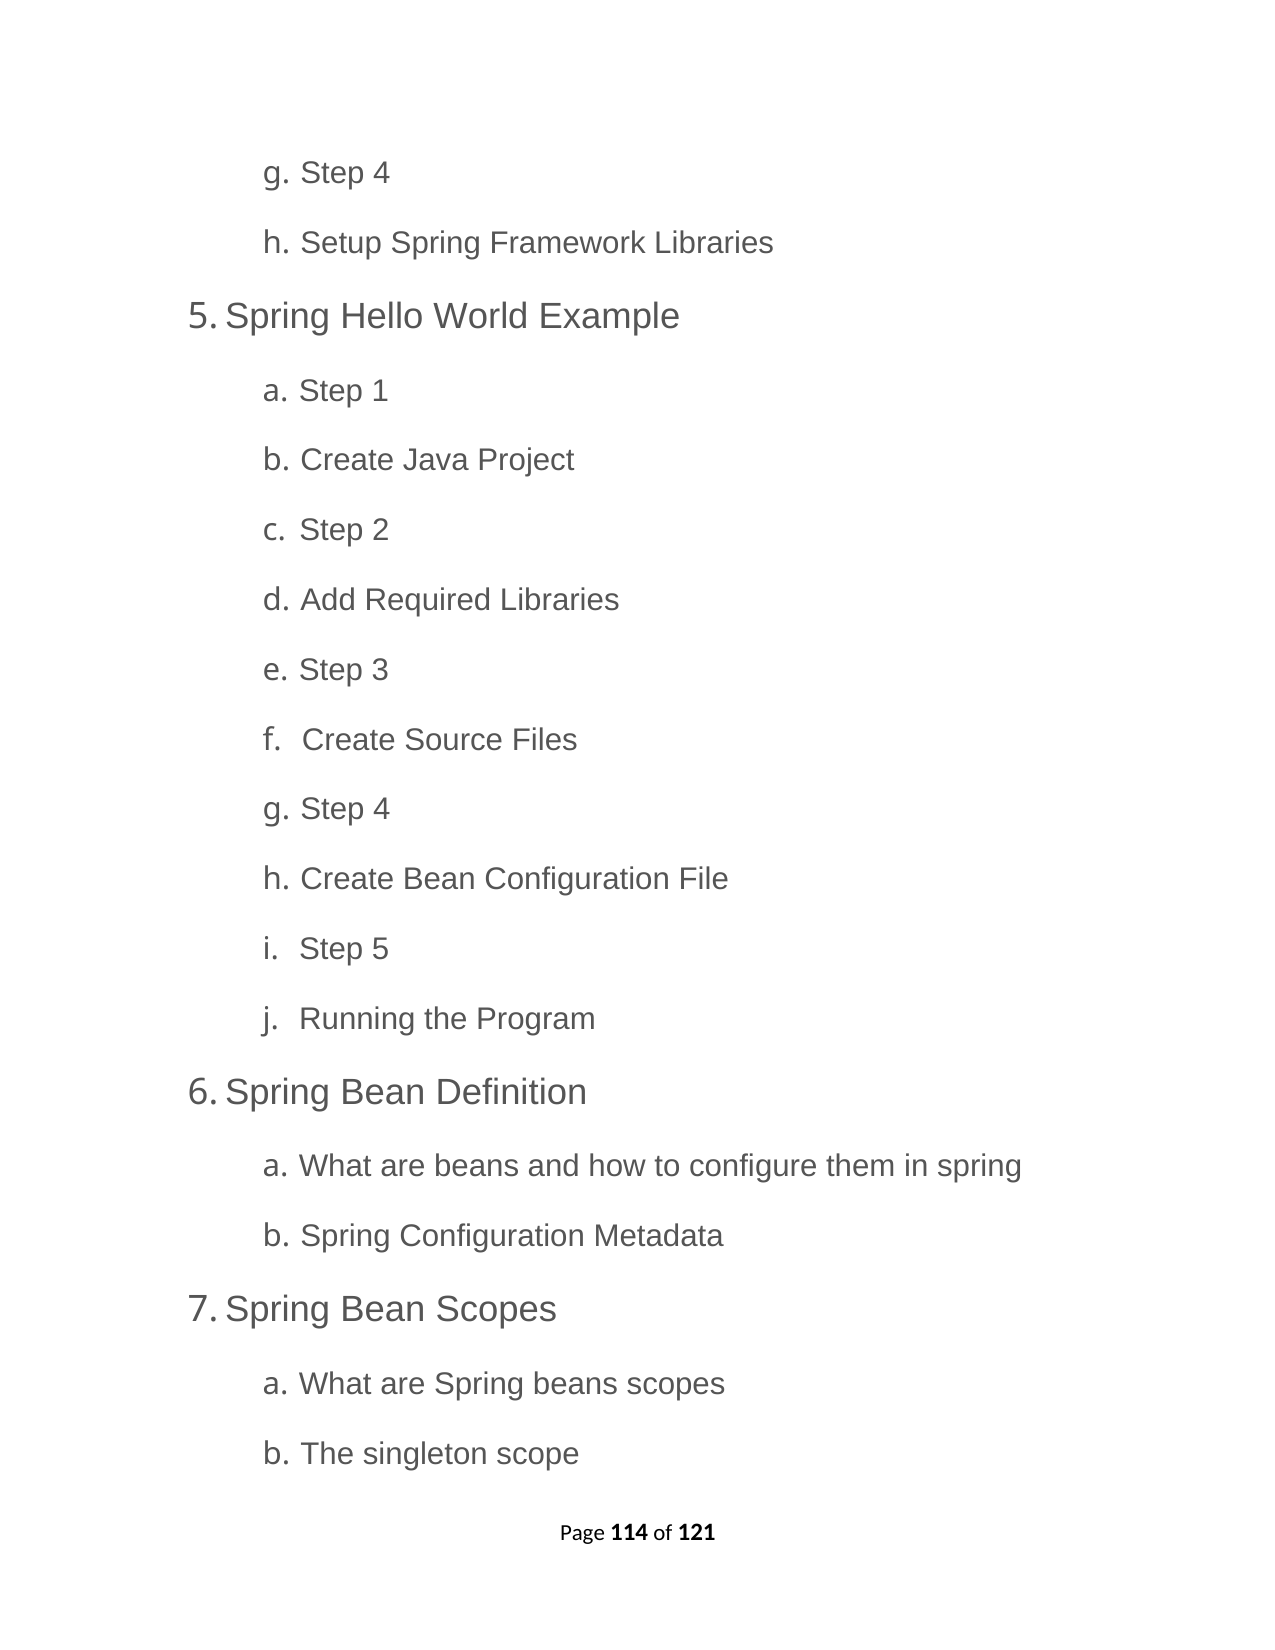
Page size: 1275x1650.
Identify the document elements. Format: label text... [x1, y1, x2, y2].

text d. Add Required Libraries [262, 577, 1125, 619]
text b. Create Java Project [262, 437, 1125, 480]
text j. Running the Program [262, 996, 1125, 1038]
text b. Spring Configuration Metadata [262, 1213, 1125, 1256]
text a. Step 1 [262, 367, 1125, 410]
text 6. Spring Bean Definition [187, 1065, 1125, 1115]
text h. Setup Spring Framework Libraries [262, 220, 1125, 262]
text h. Create Bean Configuration File [262, 856, 1125, 899]
text b. The singleton scope [262, 1431, 1125, 1473]
text f. Create Source Files [262, 716, 1125, 759]
text g. Step 4 [262, 150, 1125, 193]
text c. Step 2 [262, 507, 1125, 550]
text e. Step 3 [262, 647, 1125, 689]
text a. What are beans and how to configure them in spring [262, 1143, 1125, 1186]
text a. What are Spring beans scopes [262, 1361, 1125, 1403]
text 5. Spring Hello World Example [187, 289, 1125, 339]
text g. Step 4 [262, 786, 1125, 829]
text i. Step 5 [262, 926, 1125, 968]
text 7. Spring Bean Scopes [187, 1283, 1125, 1333]
